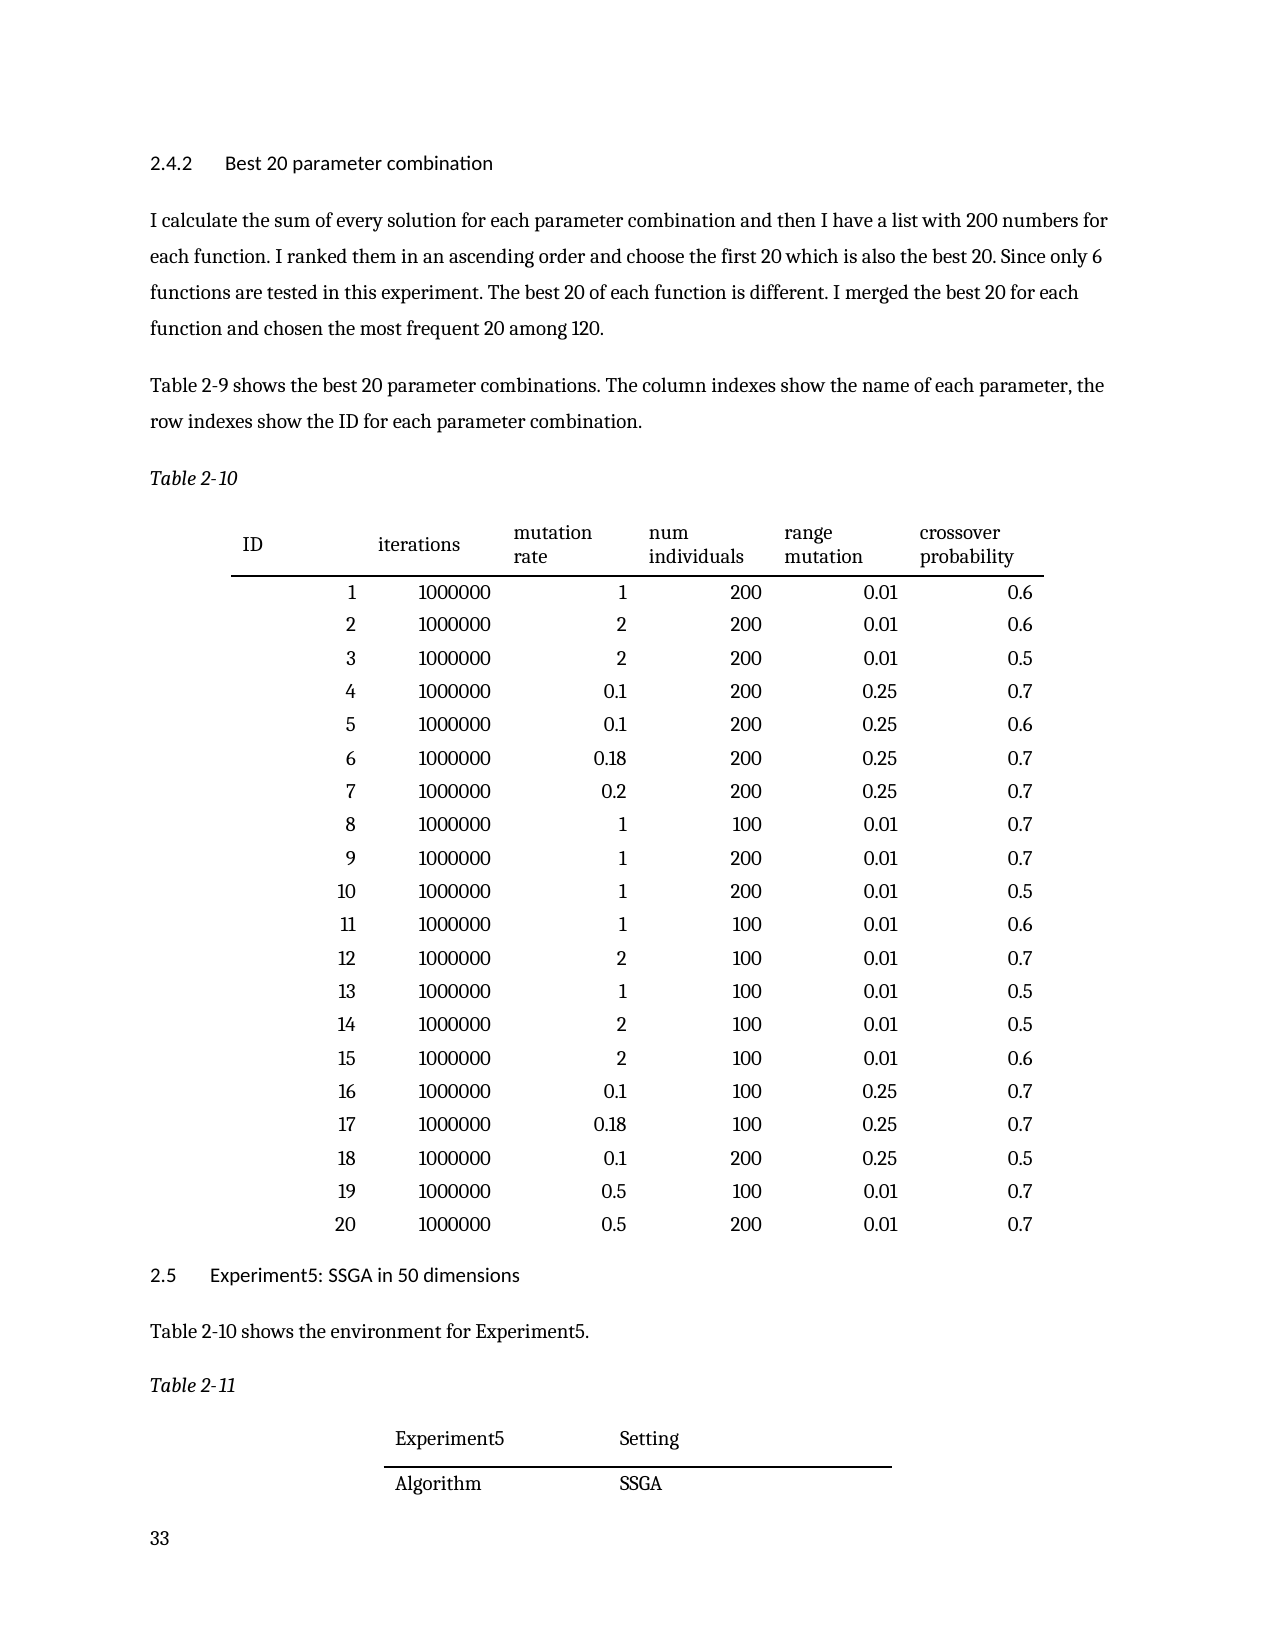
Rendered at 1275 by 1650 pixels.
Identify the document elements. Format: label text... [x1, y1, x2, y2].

table_header ID [231, 515, 367, 575]
table_cell 0.01 [773, 642, 908, 675]
table_cell 0.01 [773, 1209, 908, 1242]
table_cell 200 [638, 1142, 773, 1175]
table_cell 0.5 [908, 1142, 1044, 1175]
table_cell 0.01 [773, 909, 908, 942]
table_cell 0.18 [502, 742, 637, 775]
table_cell 200 [638, 709, 773, 742]
table_cell 18 [231, 1142, 367, 1175]
table_cell 2 [502, 609, 637, 642]
table_cell 1 [231, 577, 367, 608]
table_cell 0.01 [773, 975, 908, 1008]
table_cell 0.25 [773, 742, 908, 775]
table_cell 0.7 [908, 742, 1044, 775]
table_cell 200 [638, 842, 773, 875]
table_cell 1 [502, 577, 637, 608]
table_cell 0.7 [908, 1075, 1044, 1108]
table_cell 16 [231, 1075, 367, 1108]
table_cell 11 [231, 909, 367, 942]
table_cell 0.01 [773, 577, 908, 608]
table_header range mutation [773, 515, 908, 575]
table_cell 0.25 [773, 675, 908, 708]
table_cell 0.6 [908, 709, 1044, 742]
table_cell 3 [231, 642, 367, 675]
table_header mutation rate [502, 515, 637, 575]
table_cell 0.7 [908, 1175, 1044, 1208]
table_cell 200 [638, 577, 773, 608]
table_cell 2 [502, 1009, 637, 1042]
table_cell 9 [231, 842, 367, 875]
table_cell 13 [231, 975, 367, 1008]
table_cell 2 [502, 1042, 637, 1075]
table_cell SSGA [609, 1468, 892, 1495]
table_cell 4 [231, 675, 367, 708]
table_cell 0.2 [502, 775, 637, 808]
table_cell 20 [231, 1209, 367, 1242]
table_cell 100 [638, 1109, 773, 1142]
table_cell 0.25 [773, 1109, 908, 1142]
table_cell 0.1 [502, 675, 637, 708]
table_cell 0.5 [908, 875, 1044, 908]
table_cell 200 [638, 609, 773, 642]
table_cell 0.7 [908, 842, 1044, 875]
table_cell 200 [638, 775, 773, 808]
table_cell 1000000 [367, 842, 502, 875]
table_cell 1 [502, 875, 637, 908]
table_cell 1000000 [367, 909, 502, 942]
text Table 2-10 shows the environment for Experiment5. [150, 1319, 1125, 1343]
table_cell 0.25 [773, 775, 908, 808]
table_cell 0.01 [773, 842, 908, 875]
table_cell 1000000 [367, 1175, 502, 1208]
table_cell 0.1 [502, 709, 637, 742]
table_header crossover probability [908, 515, 1044, 575]
table_cell 0.6 [908, 909, 1044, 942]
table_cell 0.6 [908, 609, 1044, 642]
table_cell 1 [502, 909, 637, 942]
table_cell 0.5 [502, 1209, 637, 1242]
table_cell 0.7 [908, 675, 1044, 708]
table_cell 0.5 [908, 1009, 1044, 1042]
table_cell 0.01 [773, 875, 908, 908]
table_cell 0.01 [773, 809, 908, 842]
table_cell 200 [638, 642, 773, 675]
table_cell 10 [231, 875, 367, 908]
table_cell 1000000 [367, 1142, 502, 1175]
table_cell 1 [502, 842, 637, 875]
table_cell 0.7 [908, 1209, 1044, 1242]
table_cell 200 [638, 875, 773, 908]
table_cell 0.7 [908, 942, 1044, 975]
table_cell 0.6 [908, 1042, 1044, 1075]
table_cell 200 [638, 742, 773, 775]
table_cell 0.7 [908, 809, 1044, 842]
table_cell Algorithm [384, 1468, 608, 1495]
table_cell 0.6 [908, 577, 1044, 608]
table_cell 0.01 [773, 609, 908, 642]
table_cell 1000000 [367, 642, 502, 675]
table_cell 1000000 [367, 675, 502, 708]
table_cell 0.1 [502, 1075, 637, 1108]
table_cell 100 [638, 1009, 773, 1042]
table_cell 1000000 [367, 709, 502, 742]
subtitle Experiment5: SSGA in 50 dimensions [150, 1263, 1125, 1288]
table_cell 1000000 [367, 775, 502, 808]
table_cell 0.5 [908, 975, 1044, 1008]
table_cell 1 [502, 975, 637, 1008]
subtitle Best 20 parameter combination [150, 150, 1125, 175]
table_cell 17 [231, 1109, 367, 1142]
table_cell 15 [231, 1042, 367, 1075]
table_cell 100 [638, 1175, 773, 1208]
table_cell 8 [231, 809, 367, 842]
table_cell 12 [231, 942, 367, 975]
table_cell 0.01 [773, 1175, 908, 1208]
table_cell 0.18 [502, 1109, 637, 1142]
table_cell 0.25 [773, 1142, 908, 1175]
table_cell 1000000 [367, 609, 502, 642]
table_cell 5 [231, 709, 367, 742]
table_cell 0.7 [908, 775, 1044, 808]
table_header Setting [609, 1423, 892, 1466]
table_header Experiment5 [384, 1423, 608, 1466]
table_cell 1000000 [367, 742, 502, 775]
table_cell 2 [231, 609, 367, 642]
table_cell 100 [638, 1042, 773, 1075]
table_cell 1000000 [367, 809, 502, 842]
text I calculate the sum of every solution for each parameter combination and then I have a list with 200 numbers for each function. I ranked them in an ascending order and choose the first 20 which is also the best 20. Since only 6 functions are tested in this experiment. The best 20 of each function is different. I merged the best 20 for each function and chosen the most frequent 20 among 120. [150, 209, 1125, 341]
table_cell 0.25 [773, 709, 908, 742]
table_cell 1000000 [367, 975, 502, 1008]
table_cell 1 [502, 809, 637, 842]
table_cell 2 [502, 942, 637, 975]
table_cell 14 [231, 1009, 367, 1042]
table_cell 19 [231, 1175, 367, 1208]
table_cell 100 [638, 942, 773, 975]
table_cell 1000000 [367, 1009, 502, 1042]
table_header num individuals [638, 515, 773, 575]
table_cell 0.5 [908, 642, 1044, 675]
table_cell 1000000 [367, 1209, 502, 1242]
table_cell 1000000 [367, 577, 502, 608]
table_cell 100 [638, 809, 773, 842]
text Table 2-9 shows the best 20 parameter combinations. The column indexes show the name of each parameter, the row indexes show the ID for each parameter combination. [150, 373, 1125, 433]
table_cell 100 [638, 1075, 773, 1108]
table_cell 1000000 [367, 1042, 502, 1075]
table_cell 0.01 [773, 1009, 908, 1042]
table_cell 0.5 [502, 1175, 637, 1208]
table_cell 1000000 [367, 875, 502, 908]
table_header iterations [367, 515, 502, 575]
table_cell 0.25 [773, 1075, 908, 1108]
table_cell 100 [638, 909, 773, 942]
table_cell 100 [638, 975, 773, 1008]
table_cell 7 [231, 775, 367, 808]
table_cell 6 [231, 742, 367, 775]
table_cell 0.01 [773, 942, 908, 975]
table_cell 0.01 [773, 1042, 908, 1075]
table_cell 1000000 [367, 942, 502, 975]
table_cell 0.1 [502, 1142, 637, 1175]
table_cell 1000000 [367, 1109, 502, 1142]
table_cell 2 [502, 642, 637, 675]
table_cell 0.7 [908, 1109, 1044, 1142]
table_cell 200 [638, 675, 773, 708]
table_cell 1000000 [367, 1075, 502, 1108]
table_cell 200 [638, 1209, 773, 1242]
